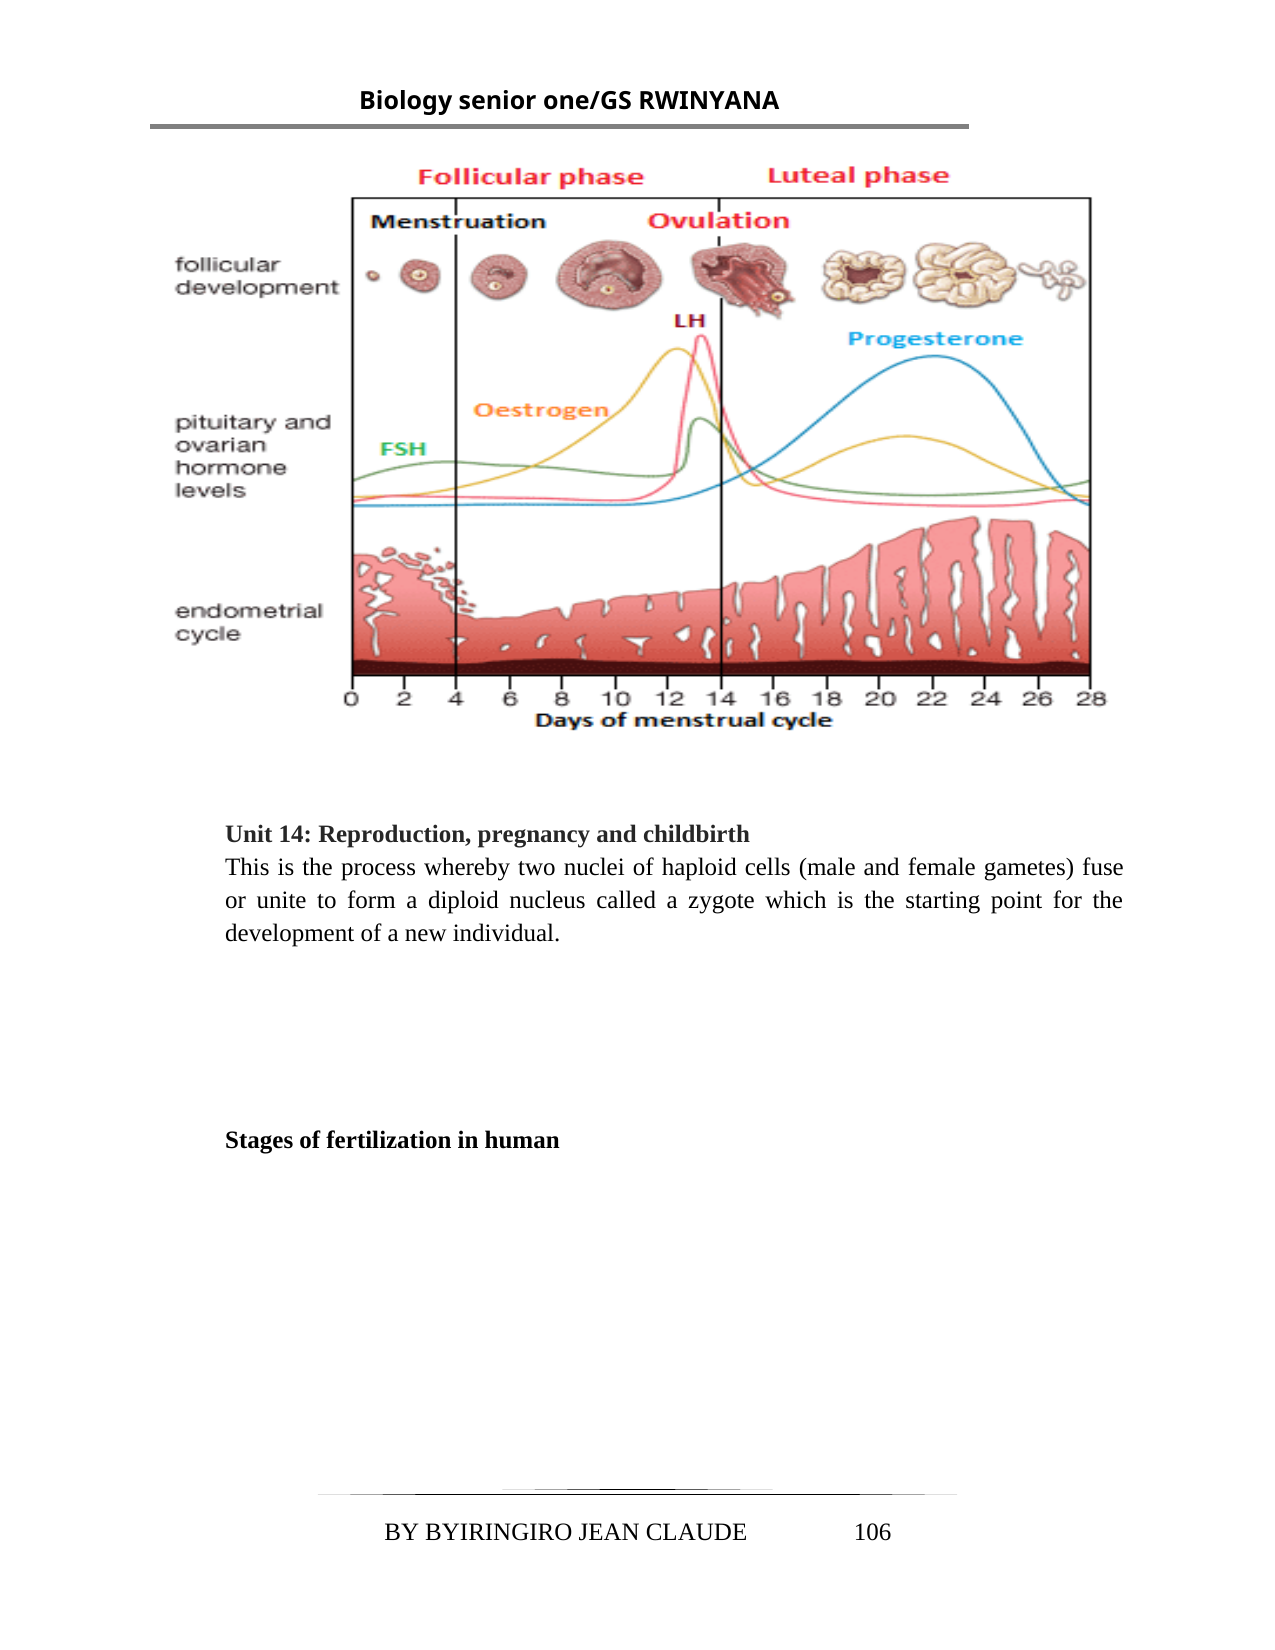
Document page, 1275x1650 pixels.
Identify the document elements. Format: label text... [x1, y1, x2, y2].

text Unit 14: Reproduction, pregnancy and childbirth [225, 819, 1200, 848]
text This is the process whereby two nuclei of haploid cells (male and female gametes) fuse or unite to form a diploid nucleus called a zygote which is the starting point for the development of a new individual. [225, 852, 1125, 947]
picture [150, 157, 1125, 740]
text Stages of fertilization in human [225, 1125, 1200, 1153]
